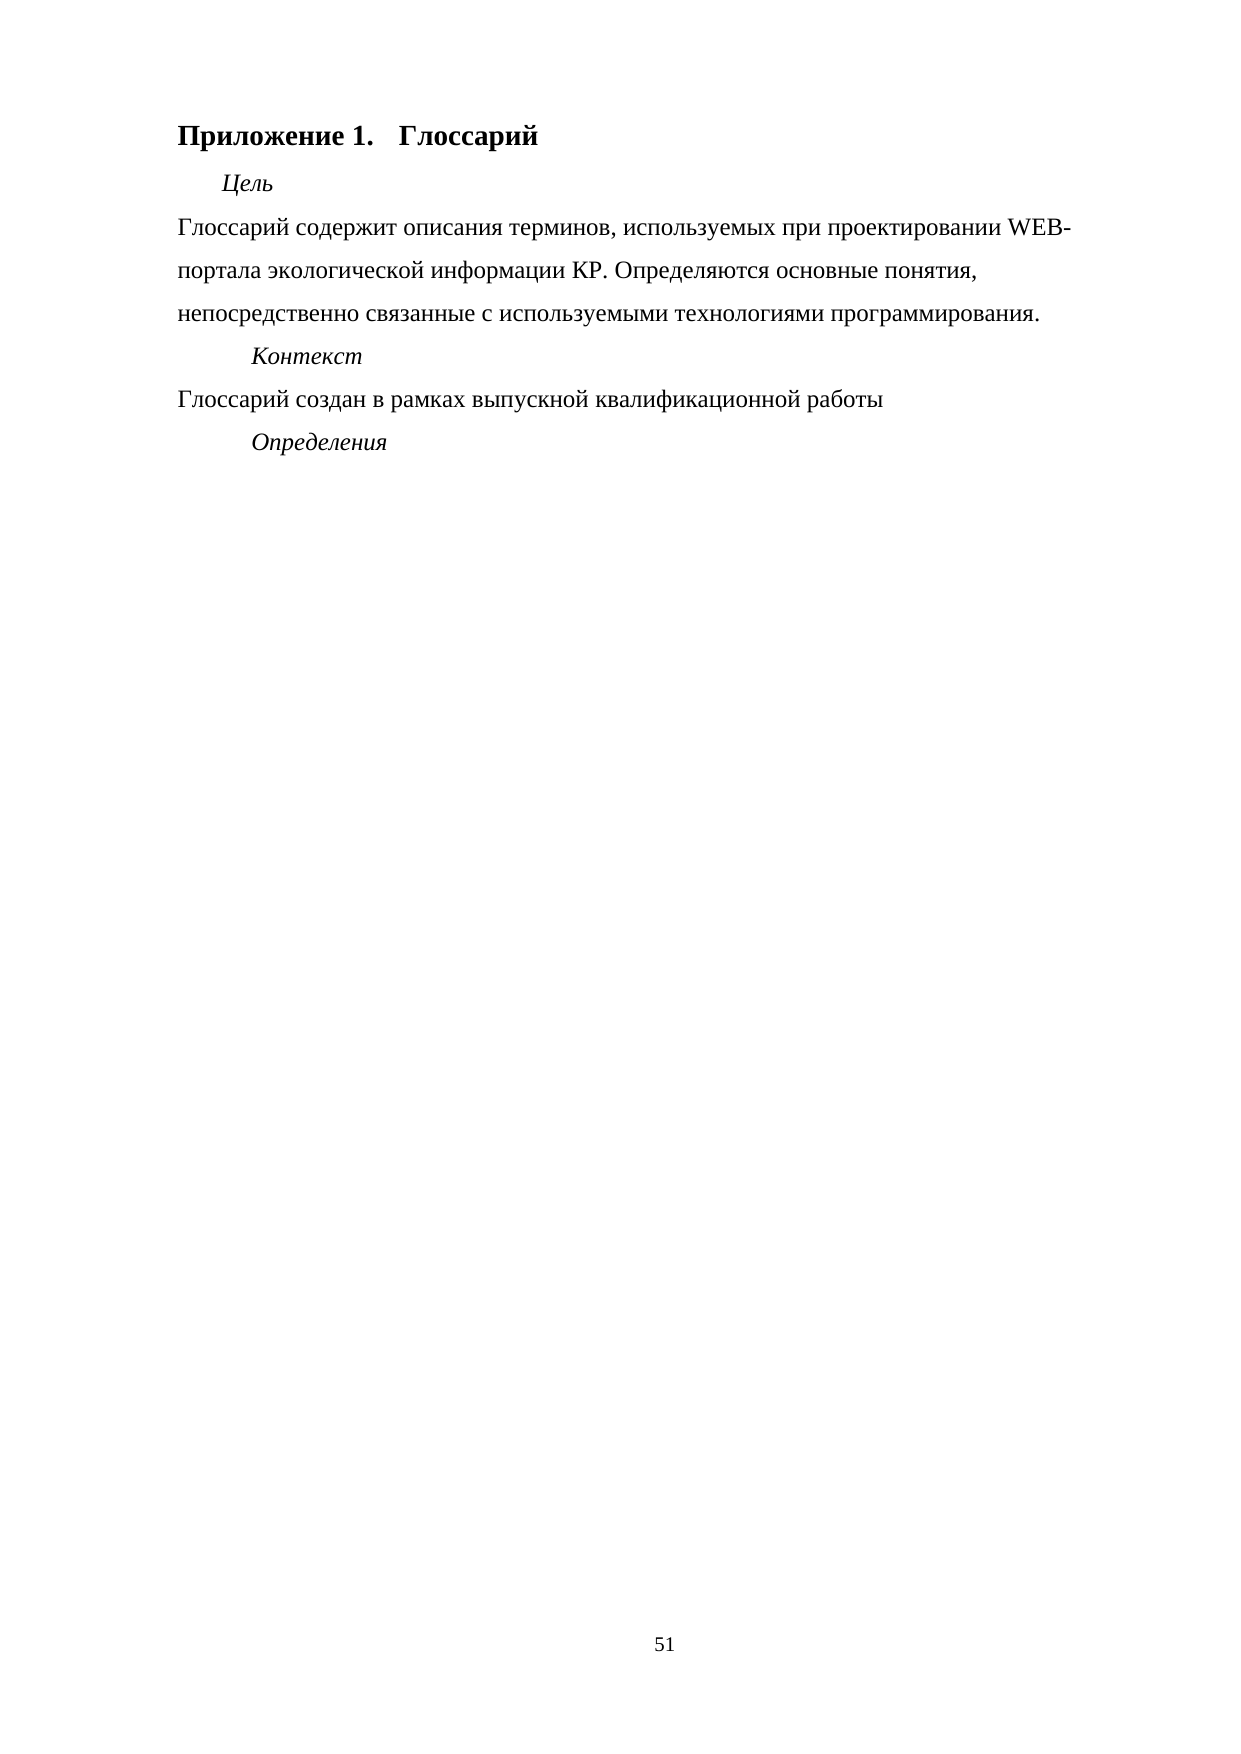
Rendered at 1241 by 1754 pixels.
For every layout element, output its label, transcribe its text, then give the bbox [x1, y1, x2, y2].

subtitle Глоссарий [177, 118, 1152, 152]
text Контекст [177, 341, 1152, 370]
text Цель [177, 168, 1152, 197]
text Глоссарий содержит описания терминов, используемых при проектировании WEB-портала экологической информации КР. Определяются основные понятия, непосредственно связанные с используемыми технологиями программирования. [177, 212, 1152, 327]
text Определения [177, 427, 1152, 456]
text Глоссарий создан в рамках выпускной квалификационной работы [177, 384, 1152, 413]
